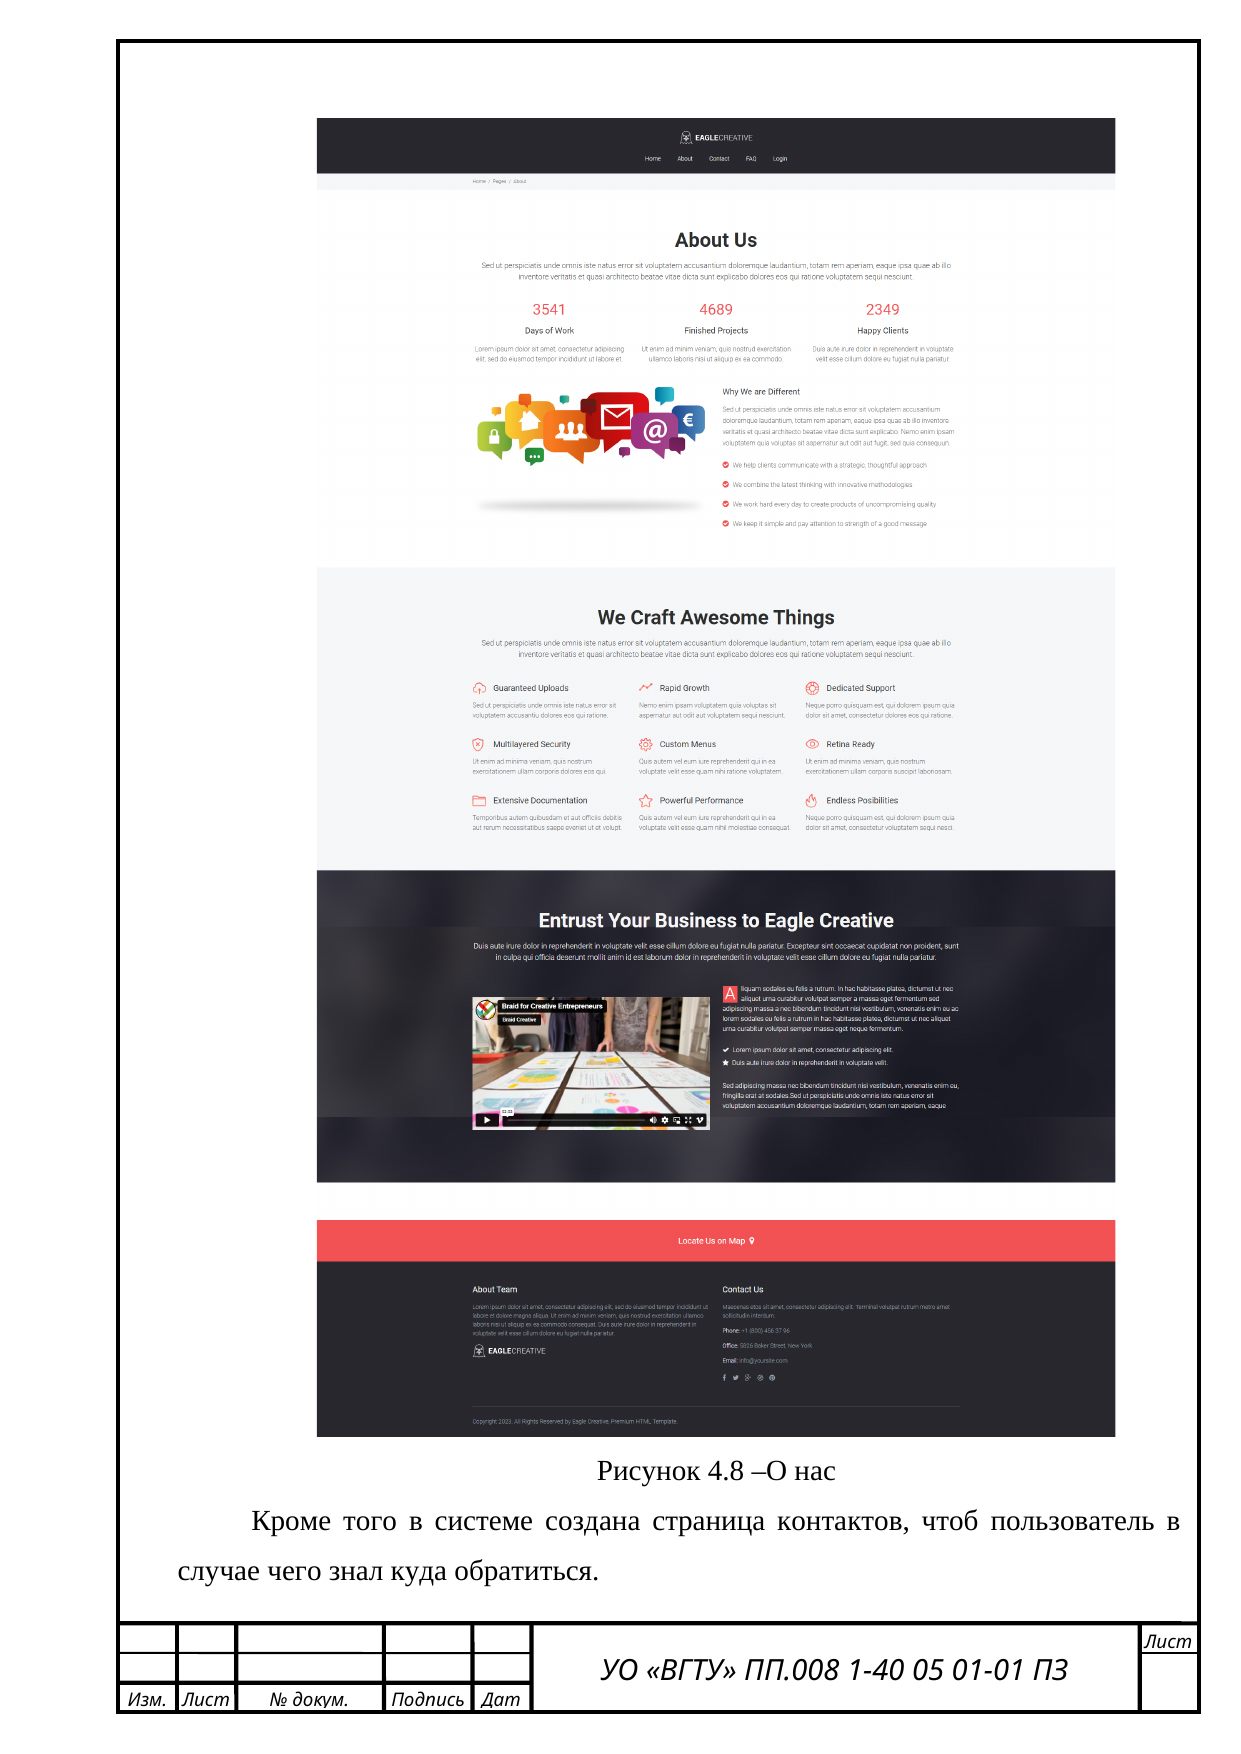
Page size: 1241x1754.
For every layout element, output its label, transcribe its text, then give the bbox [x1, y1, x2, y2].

text Кроме того в системе создана страница контактов, чтоб пользователь в случае чего знал куда обратиться. [177, 1503, 1181, 1587]
text Рисунок 4.8 –О нас [177, 1453, 1181, 1486]
picture [316, 118, 1116, 1437]
